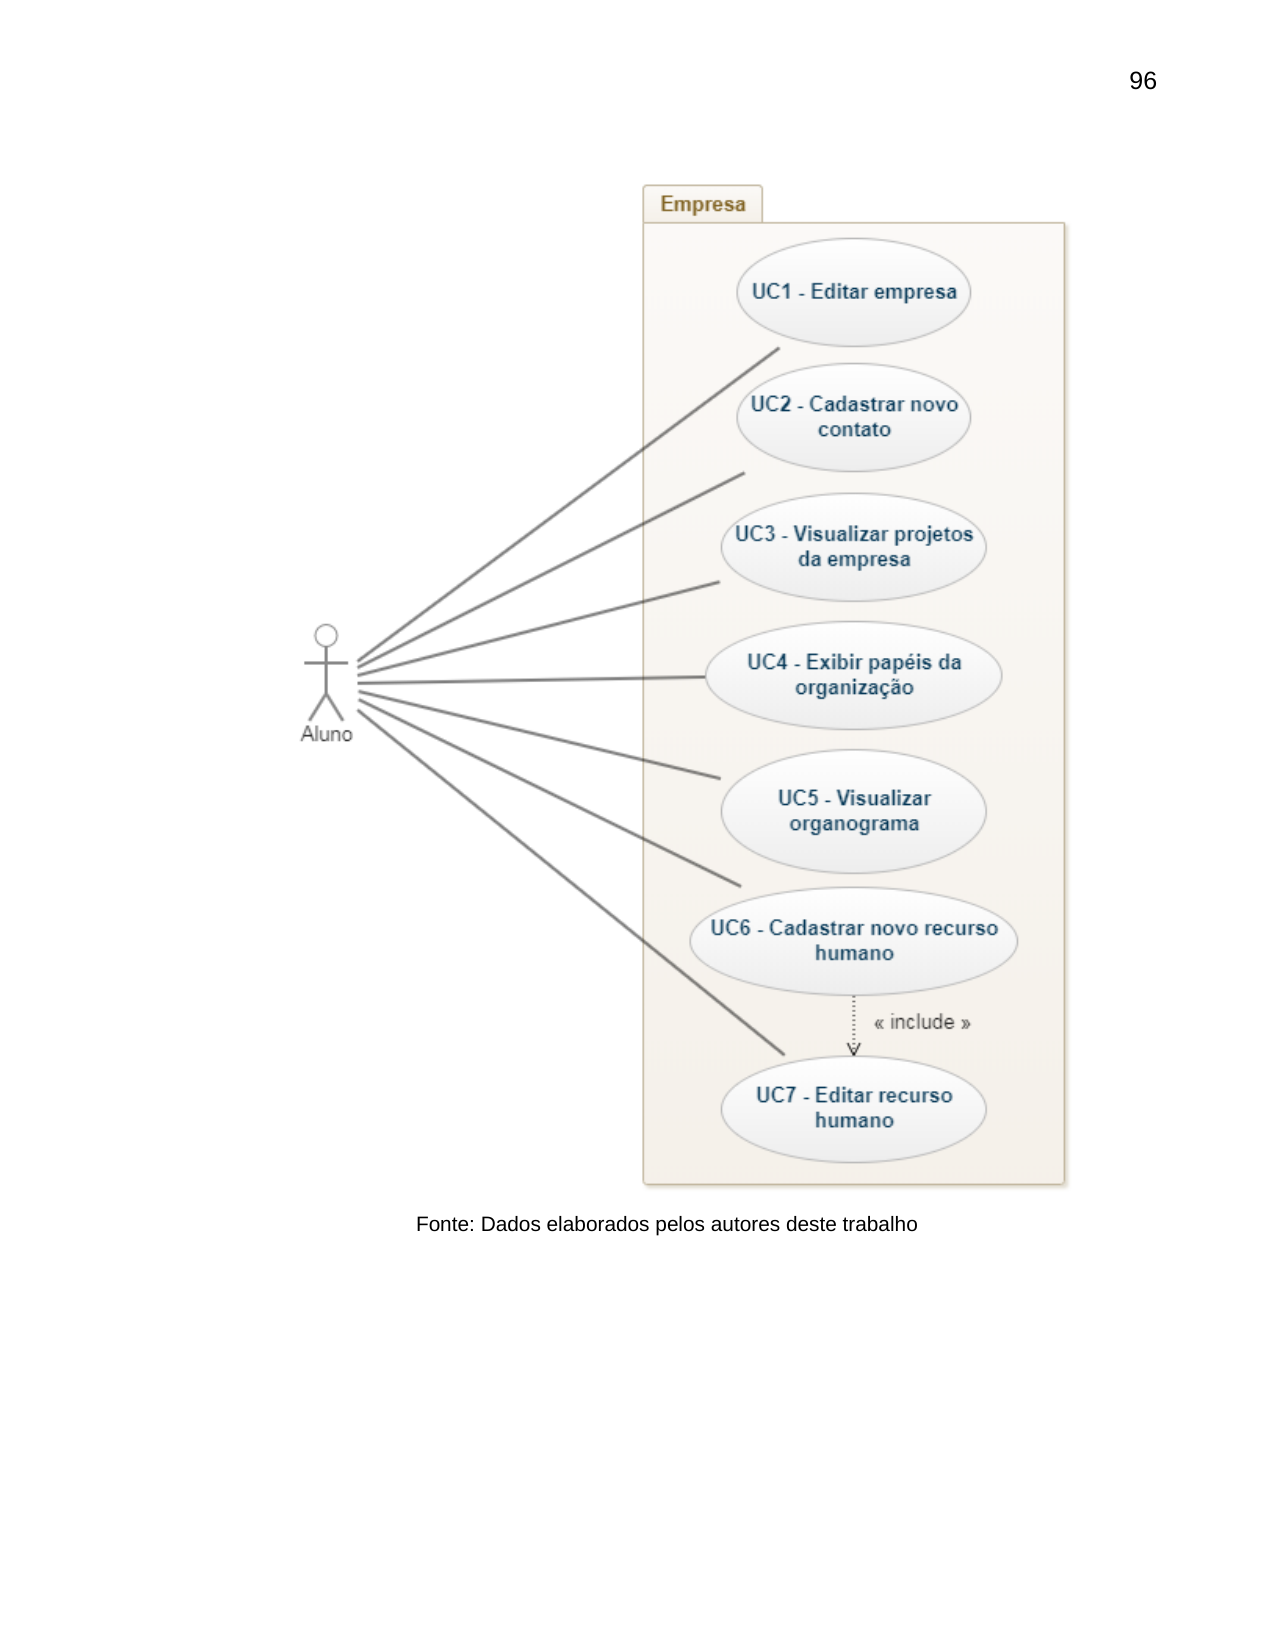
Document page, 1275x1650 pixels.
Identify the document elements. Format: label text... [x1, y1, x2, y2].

picture [256, 177, 1078, 1198]
text Fonte: Dados elaborados pelos autores deste trabalho [177, 1212, 1157, 1236]
